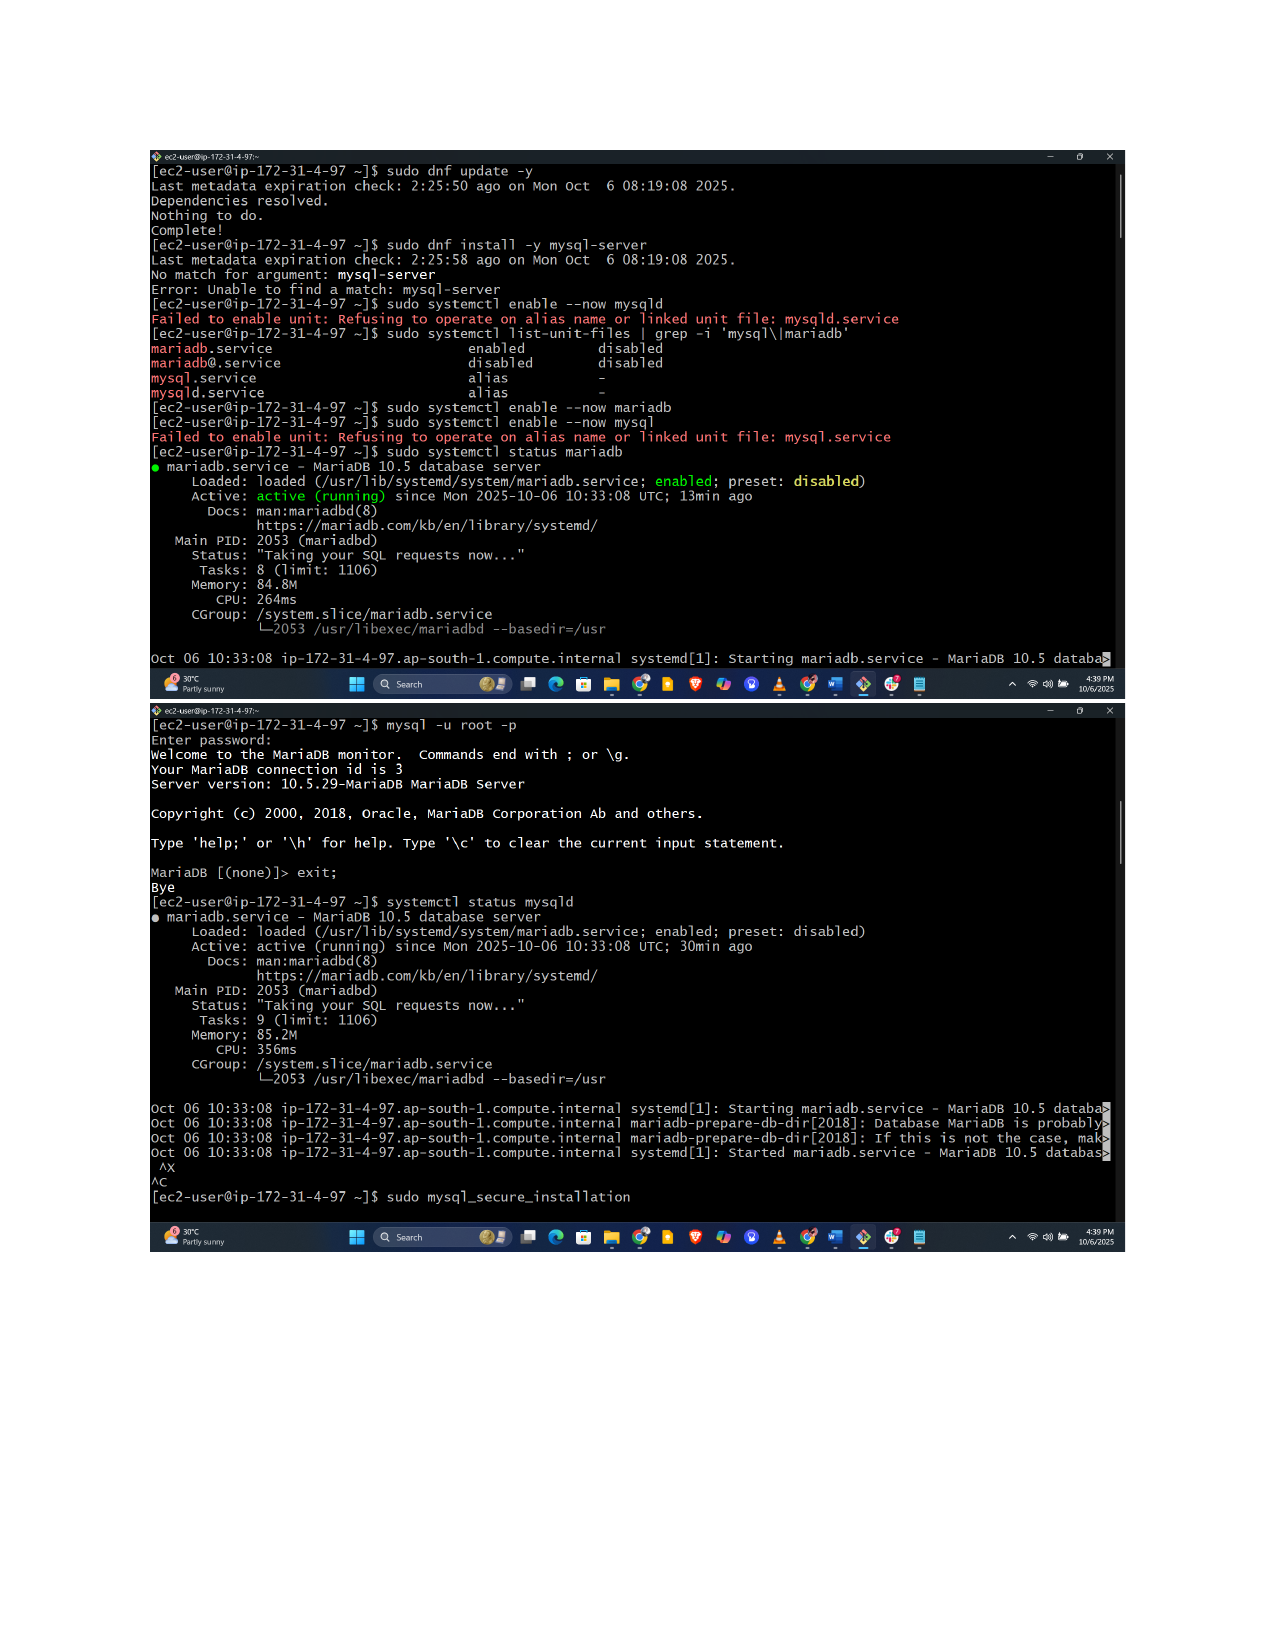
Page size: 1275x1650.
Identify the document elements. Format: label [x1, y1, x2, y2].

picture [150, 703, 1125, 1252]
picture [150, 150, 1125, 699]
